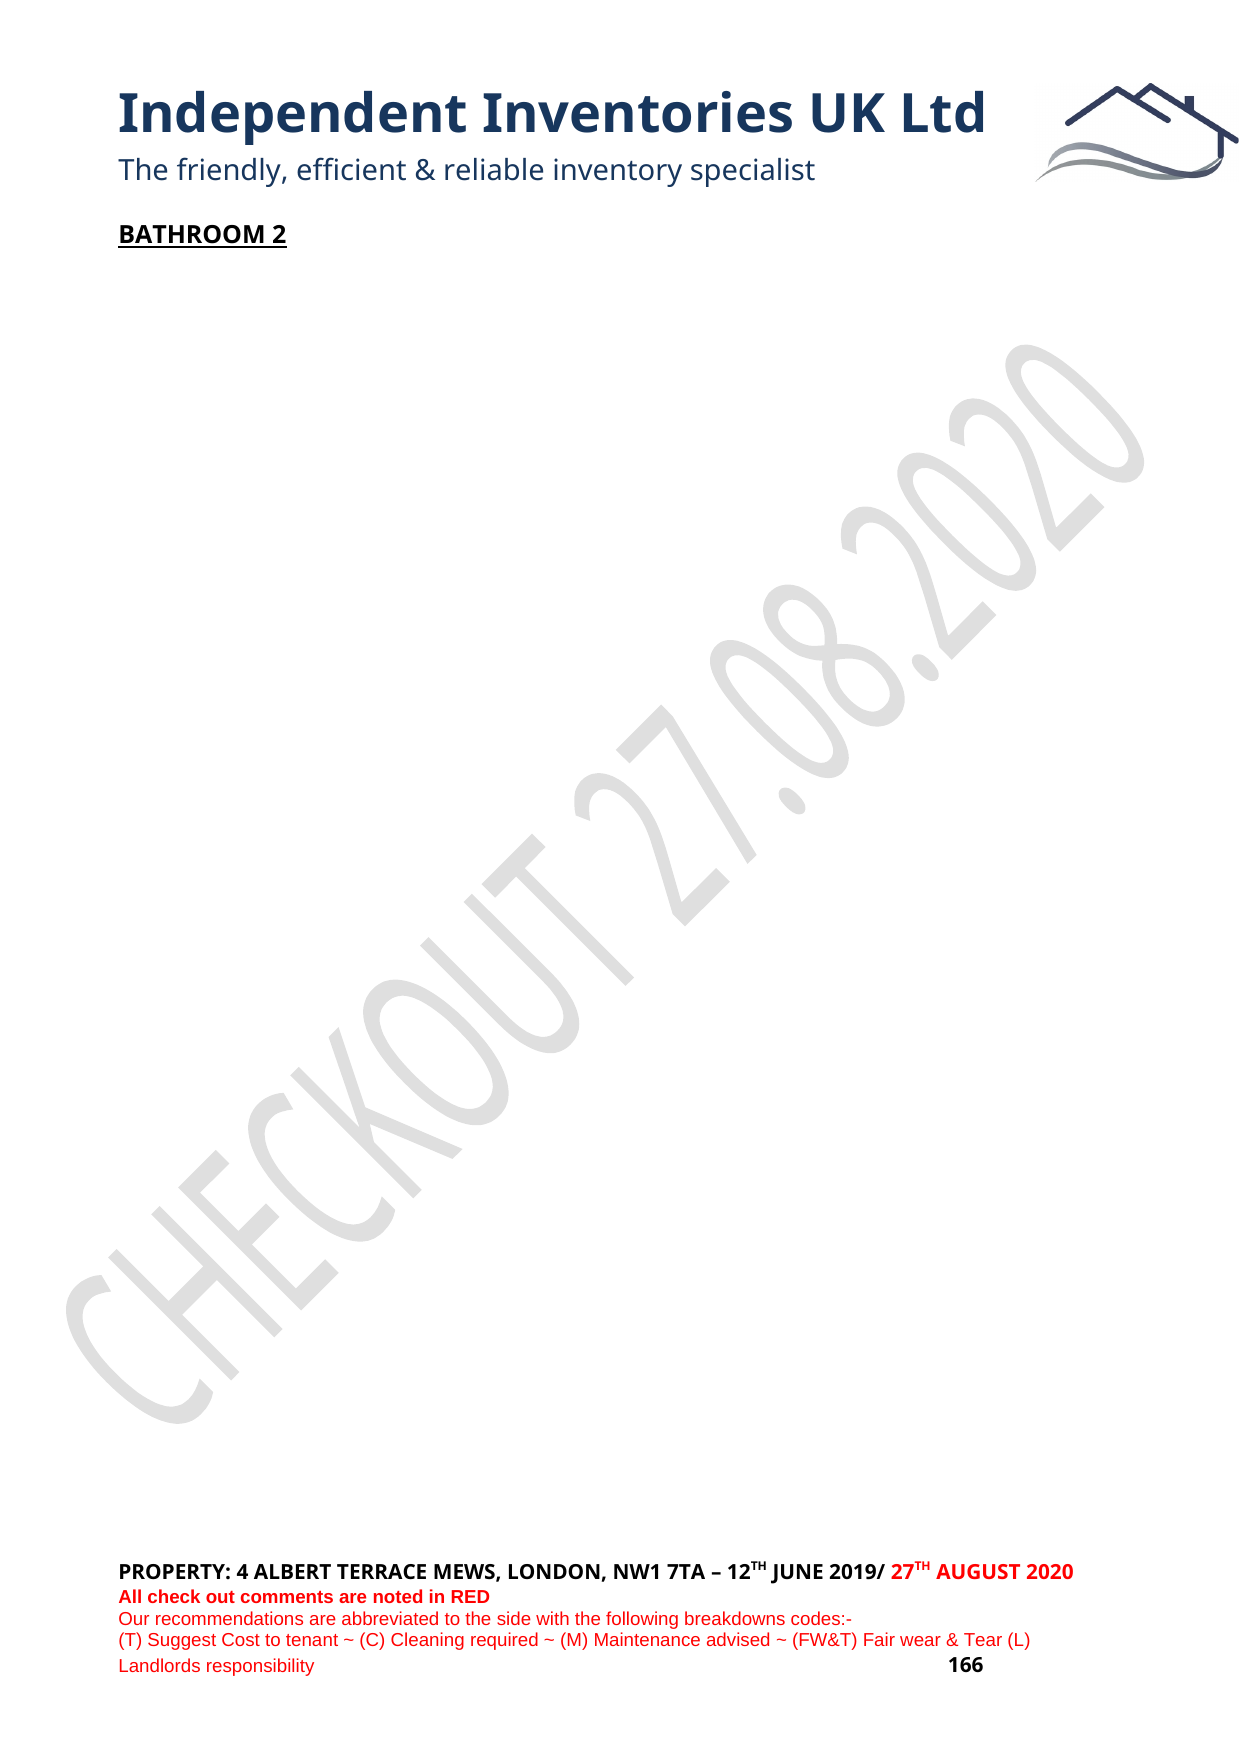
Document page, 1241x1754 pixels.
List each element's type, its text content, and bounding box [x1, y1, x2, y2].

text BATHROOM 2 [118, 217, 1087, 251]
picture [1034, 83, 1239, 181]
